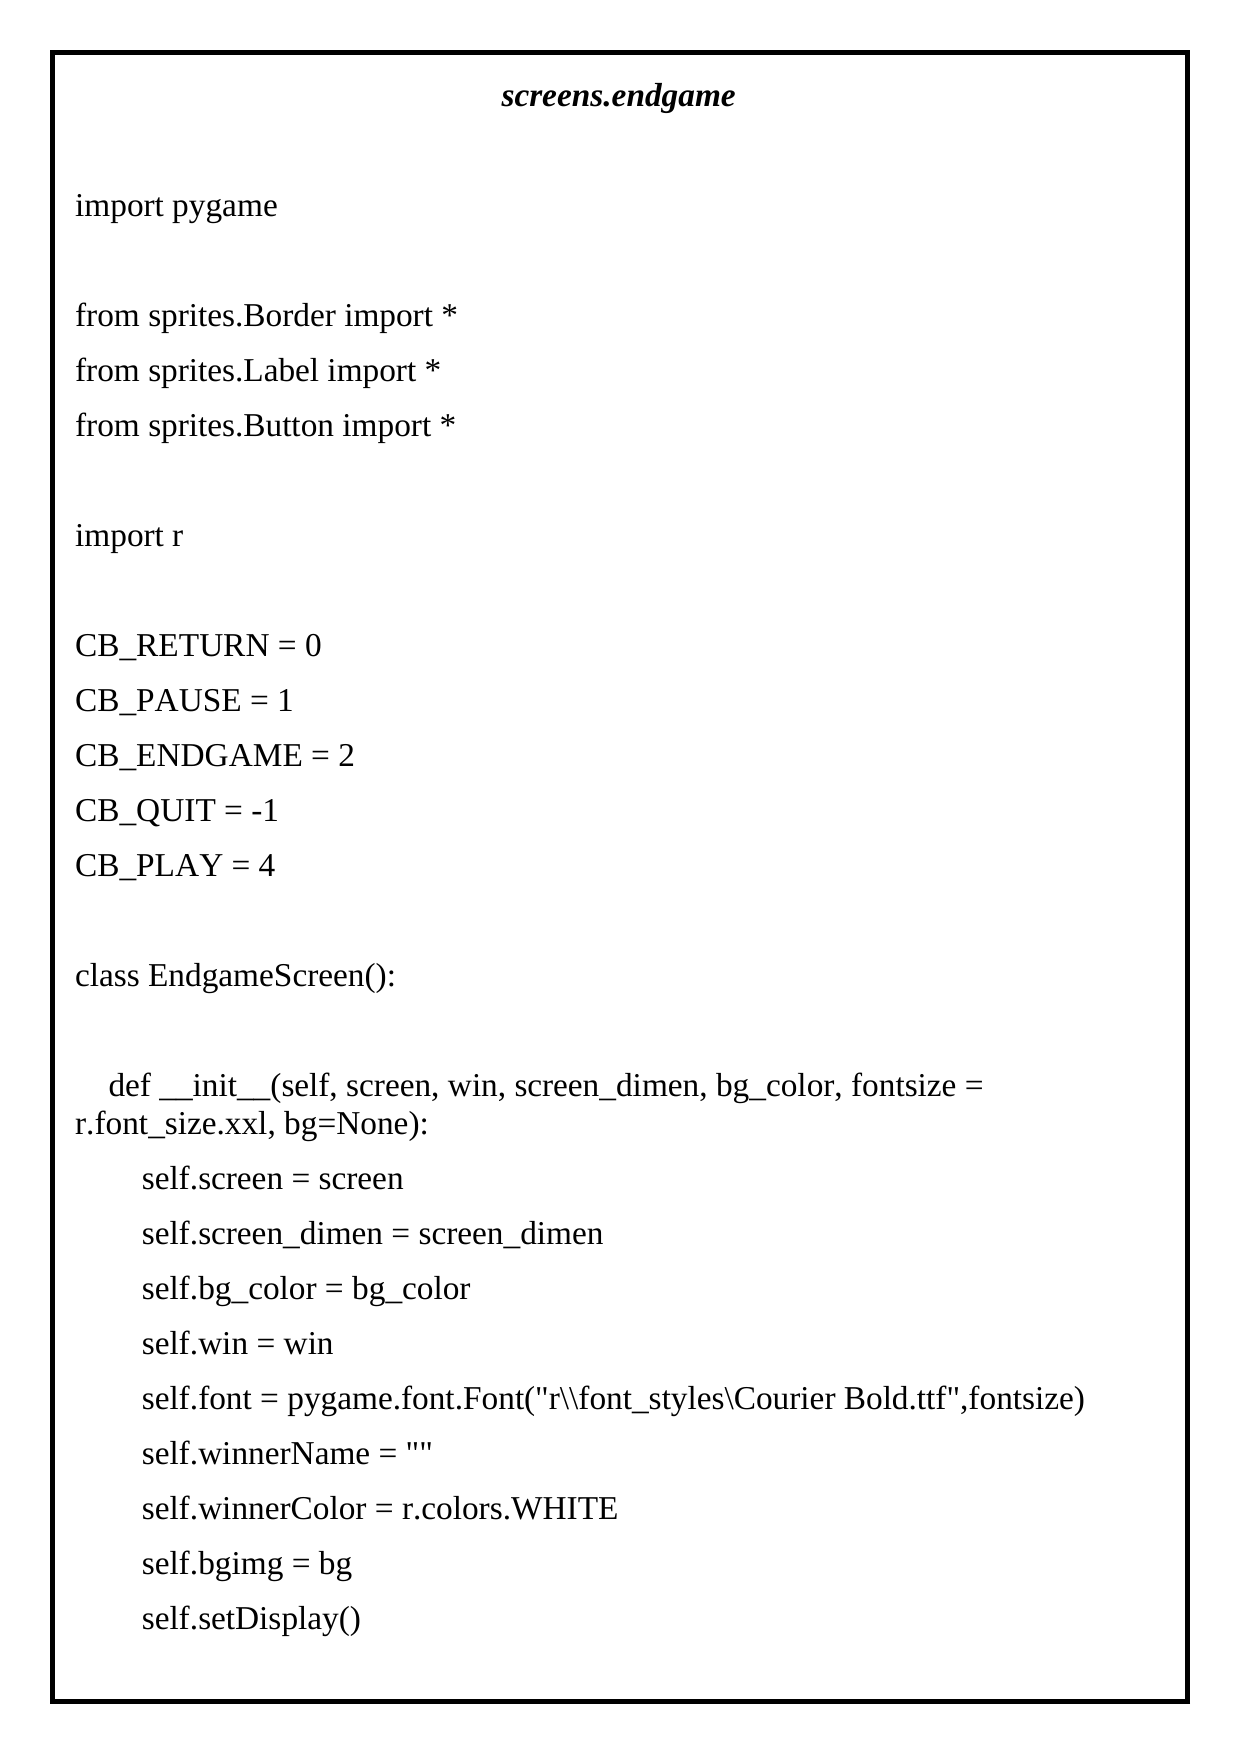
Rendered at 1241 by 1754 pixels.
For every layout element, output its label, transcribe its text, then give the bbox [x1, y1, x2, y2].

text self.win = win [75, 1323, 1165, 1362]
text import r [75, 515, 1165, 553]
text self.winnerName = "" [75, 1433, 1165, 1472]
text CB_ENDGAME = 2 [75, 735, 1165, 773]
text from sprites.Label import * [75, 350, 1165, 388]
text from sprites.Button import * [75, 405, 1165, 443]
text import pygame [75, 185, 1165, 223]
text def __init__(self, screen, win, screen_dimen, bg_color, fontsize = r.font_size.xxl, bg=None): [75, 1065, 1165, 1142]
text CB_PLAY = 4 [75, 845, 1165, 883]
text class EndgameScreen(): [75, 955, 1165, 993]
text CB_PAUSE = 1 [75, 680, 1165, 718]
text self.screen_dimen = screen_dimen [75, 1213, 1165, 1252]
text self.font = pygame.font.Font("r\\font_styles\Courier Bold.ttf",fontsize) [75, 1378, 1165, 1417]
text CB_QUIT = -1 [75, 790, 1165, 828]
text self.screen = screen [75, 1158, 1165, 1197]
text screens.endgame [75, 75, 1165, 113]
text from sprites.Border import * [75, 295, 1165, 333]
text self.setDisplay() [75, 1598, 1165, 1637]
text self.bgimg = bg [75, 1543, 1165, 1582]
text self.winnerColor = r.colors.WHITE [75, 1488, 1165, 1527]
text CB_RETURN = 0 [75, 625, 1165, 663]
text self.bg_color = bg_color [75, 1268, 1165, 1307]
